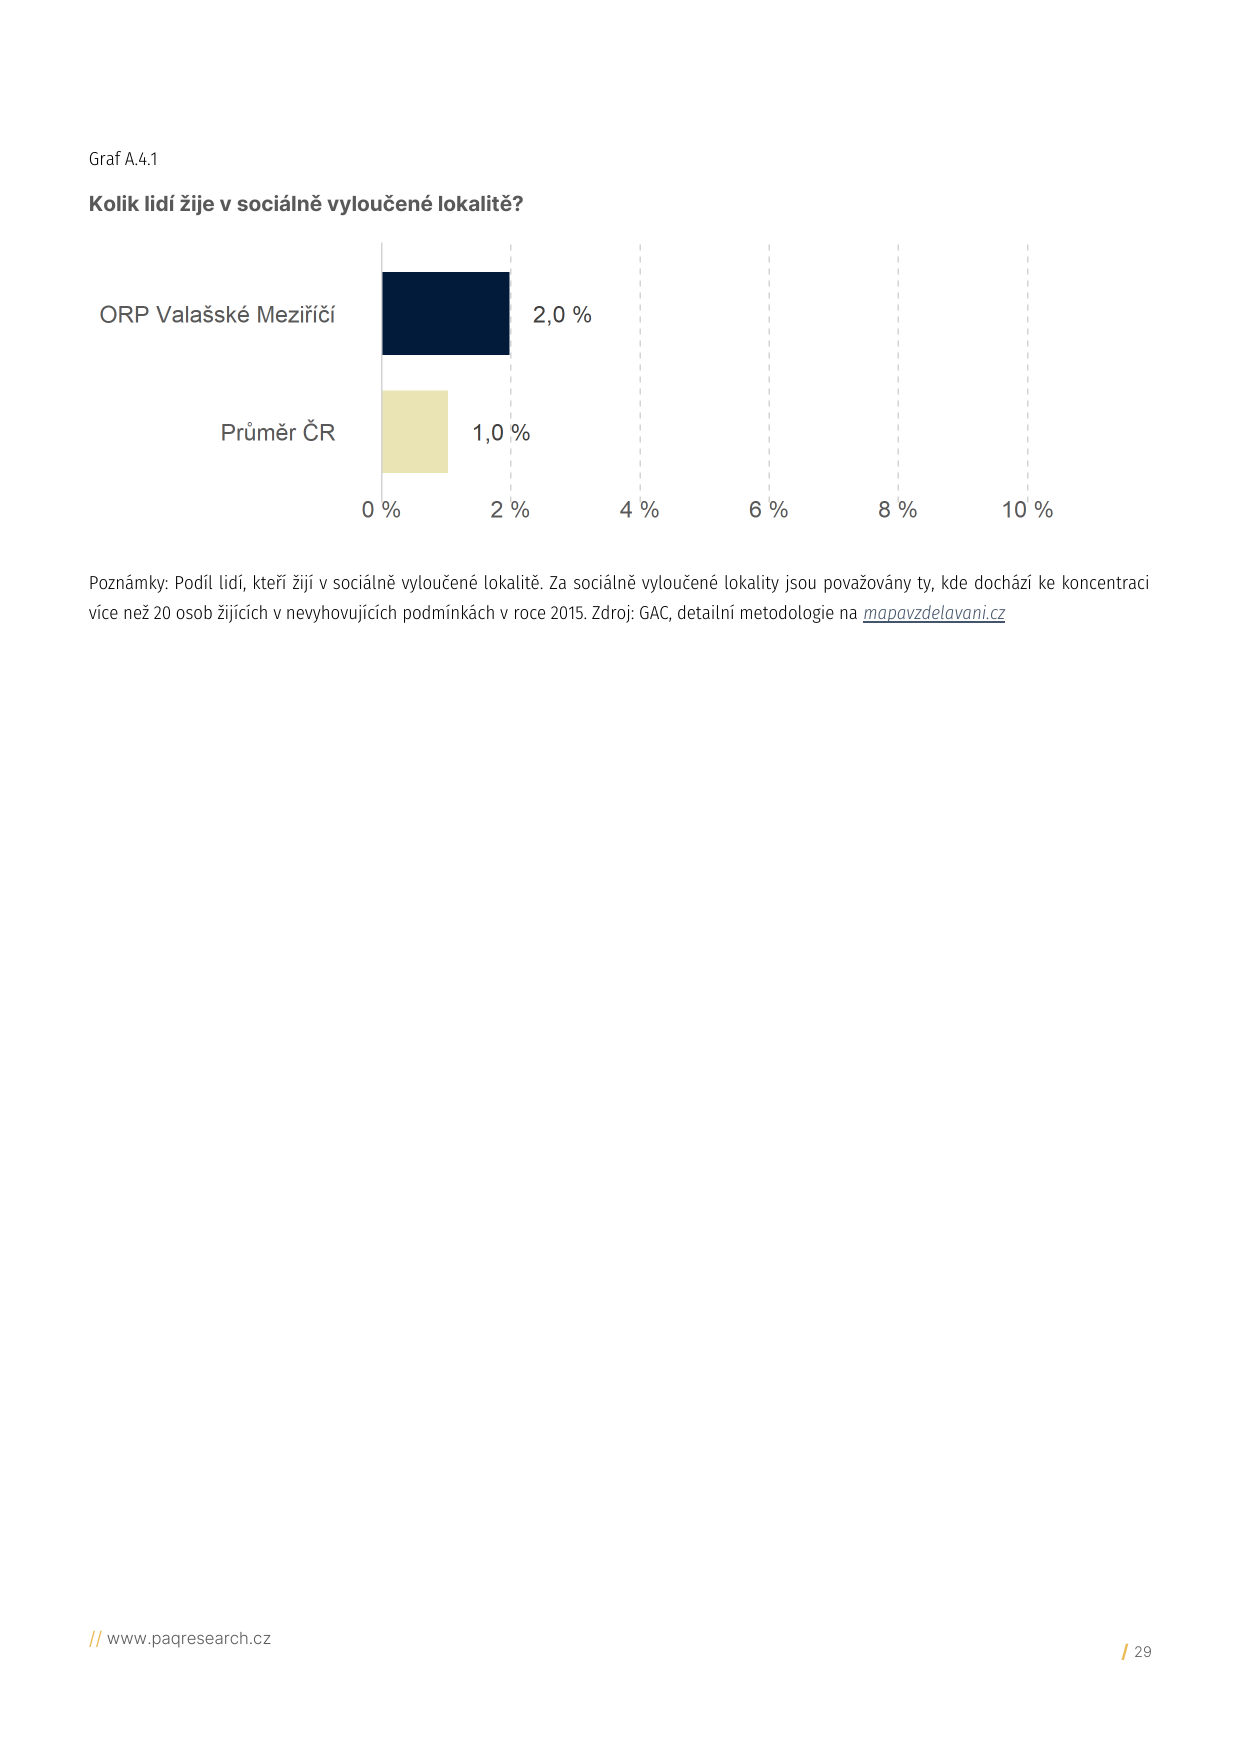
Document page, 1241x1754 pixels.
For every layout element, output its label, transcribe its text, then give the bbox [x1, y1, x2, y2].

text Graf A.4.1 [89, 148, 1152, 170]
picture [88, 216, 1139, 548]
text Poznámky: Podíl lidí, kteří žijí v sociálně vyloučené lokalitě. Za sociálně vyloučené lokality jsou považovány ty, kde dochází ke koncentraci více než 20 osob žijících v nevyhovujících podmínkách v roce 2015. Zdroj: GAC, detailní metodologie na mapavzdelavani.cz [89, 564, 1152, 625]
text Kolik lidí žije v sociálně vyloučené lokalitě? [89, 186, 1152, 216]
